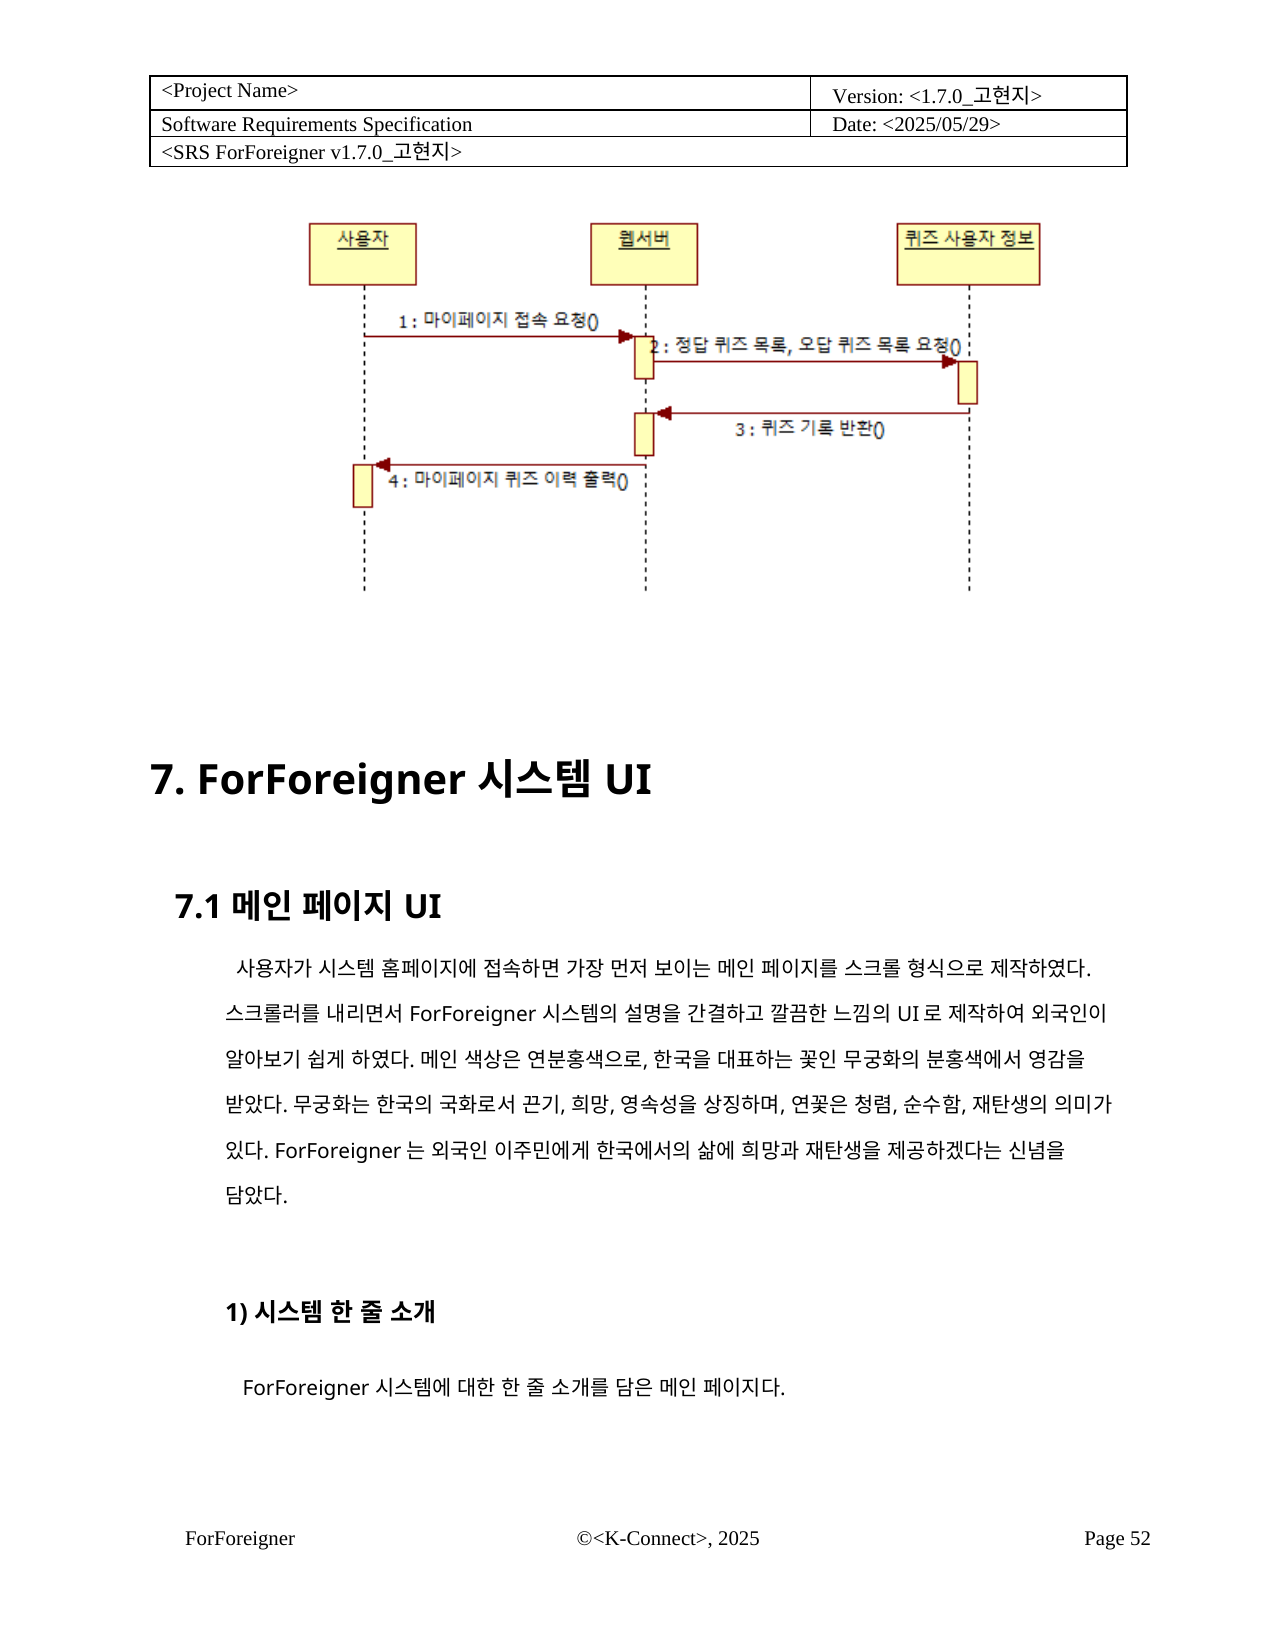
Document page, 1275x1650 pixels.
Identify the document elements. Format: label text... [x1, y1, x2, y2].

text ForForeigner 시스템에 대한 한 줄 소개를 담은 메인 페이지다. [225, 1372, 1125, 1402]
text 1) 시스템 한 줄 소개 [150, 1292, 1125, 1328]
text 사용자가 시스템 홈페이지에 접속하면 가장 먼저 보이는 메인 페이지를 스크롤 형식으로 제작하였다. 스크롤러를 내리면서 ForForeigner 시스템의 설명을 간결하고 깔끔한 느낌의 UI로 제작하여 외국인이 알아보기 쉽게 하였다. 메인 색상은 연분홍색으로, 한국을 대표하는 꽃인 무궁화의 분홍색에서 영감을 받았다. 무궁화는 한국의 국화로서 끈기, 희망, 영속성을 상징하며, 연꽃은 청렴, 순수함, 재탄생의 의미가 있다. ForForeigner는 외국인 이주민에게 한국에서의 삶에 희망과 재탄생을 제공하겠다는 신념을 담았다. [225, 952, 1125, 1209]
picture [278, 192, 1072, 624]
text 7. ForForeigner 시스템 UI [150, 746, 1125, 807]
text 7.1 메인 페이지 UI [150, 879, 1125, 928]
